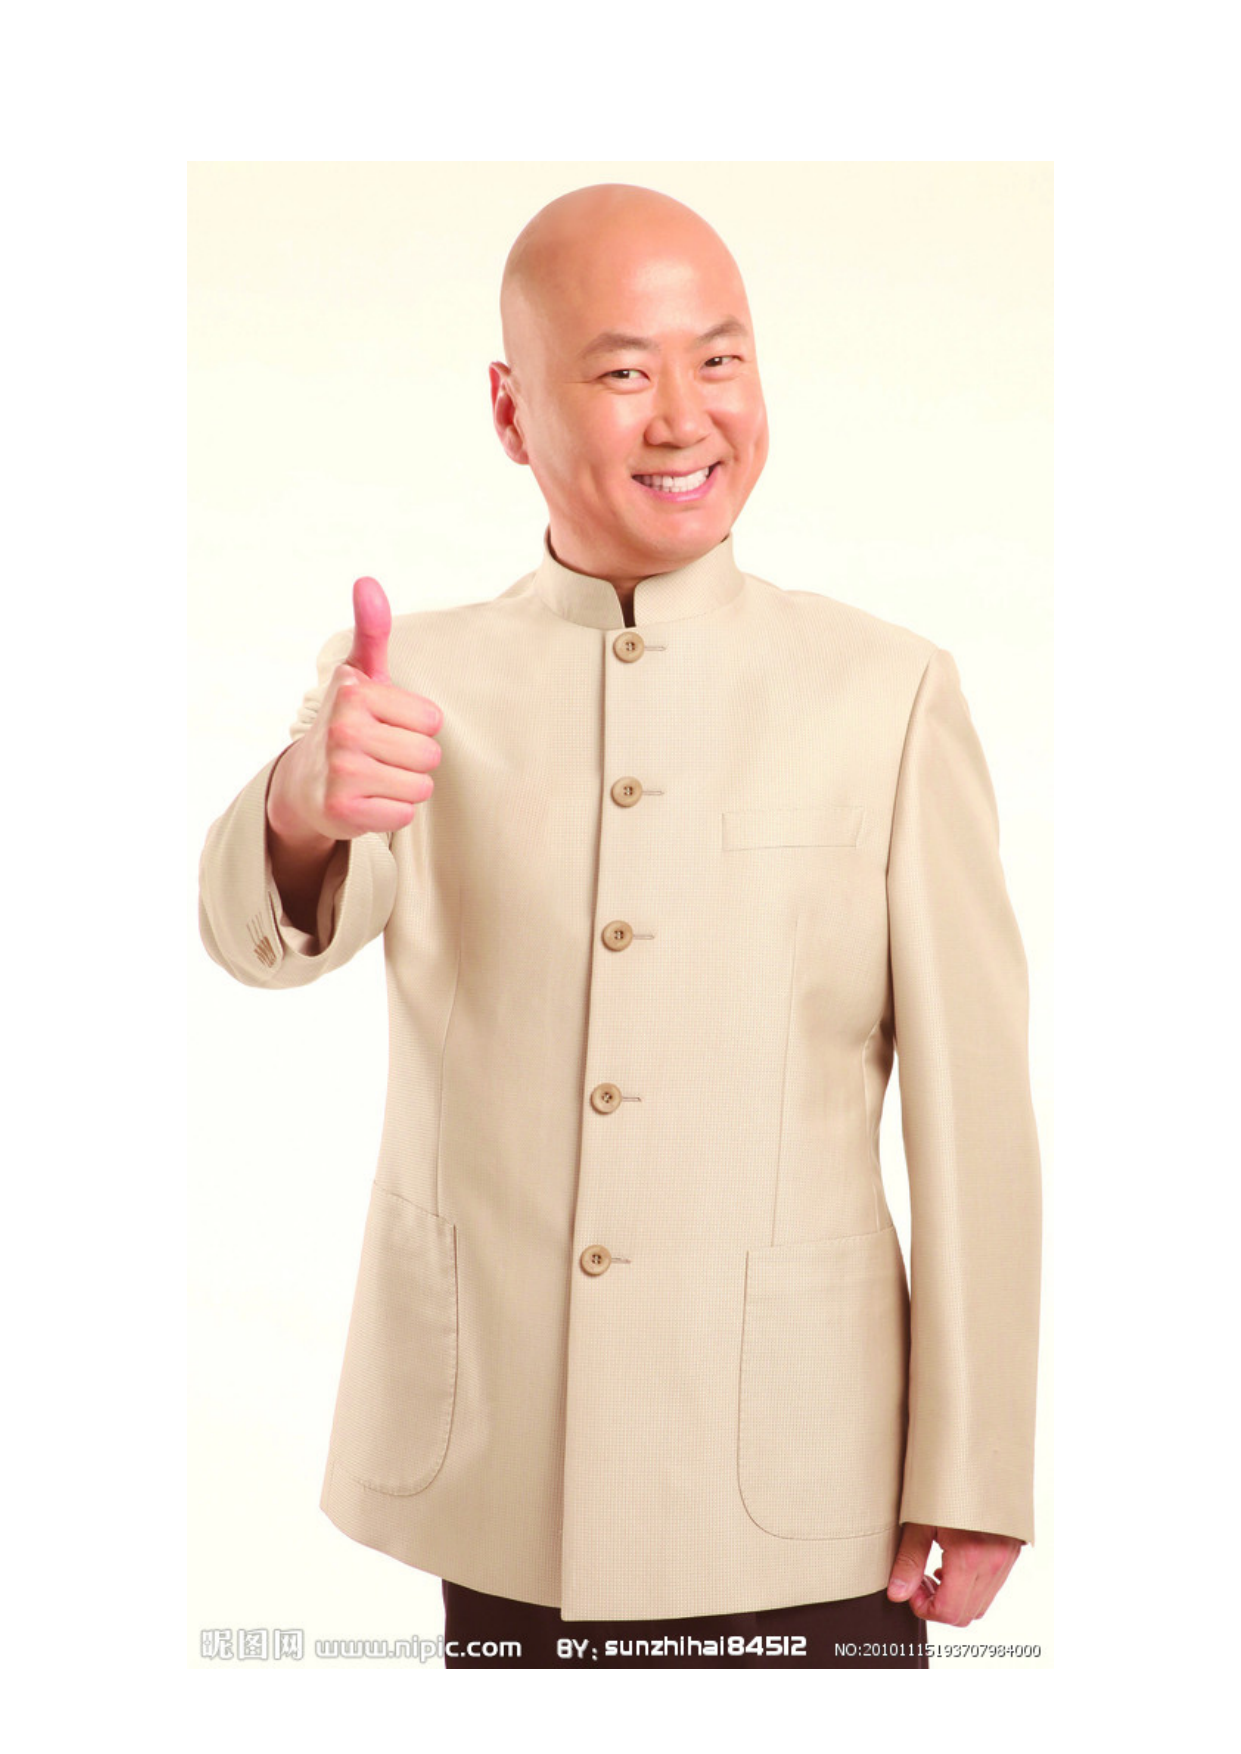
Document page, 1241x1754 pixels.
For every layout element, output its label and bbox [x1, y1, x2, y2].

picture [187, 161, 1054, 1669]
